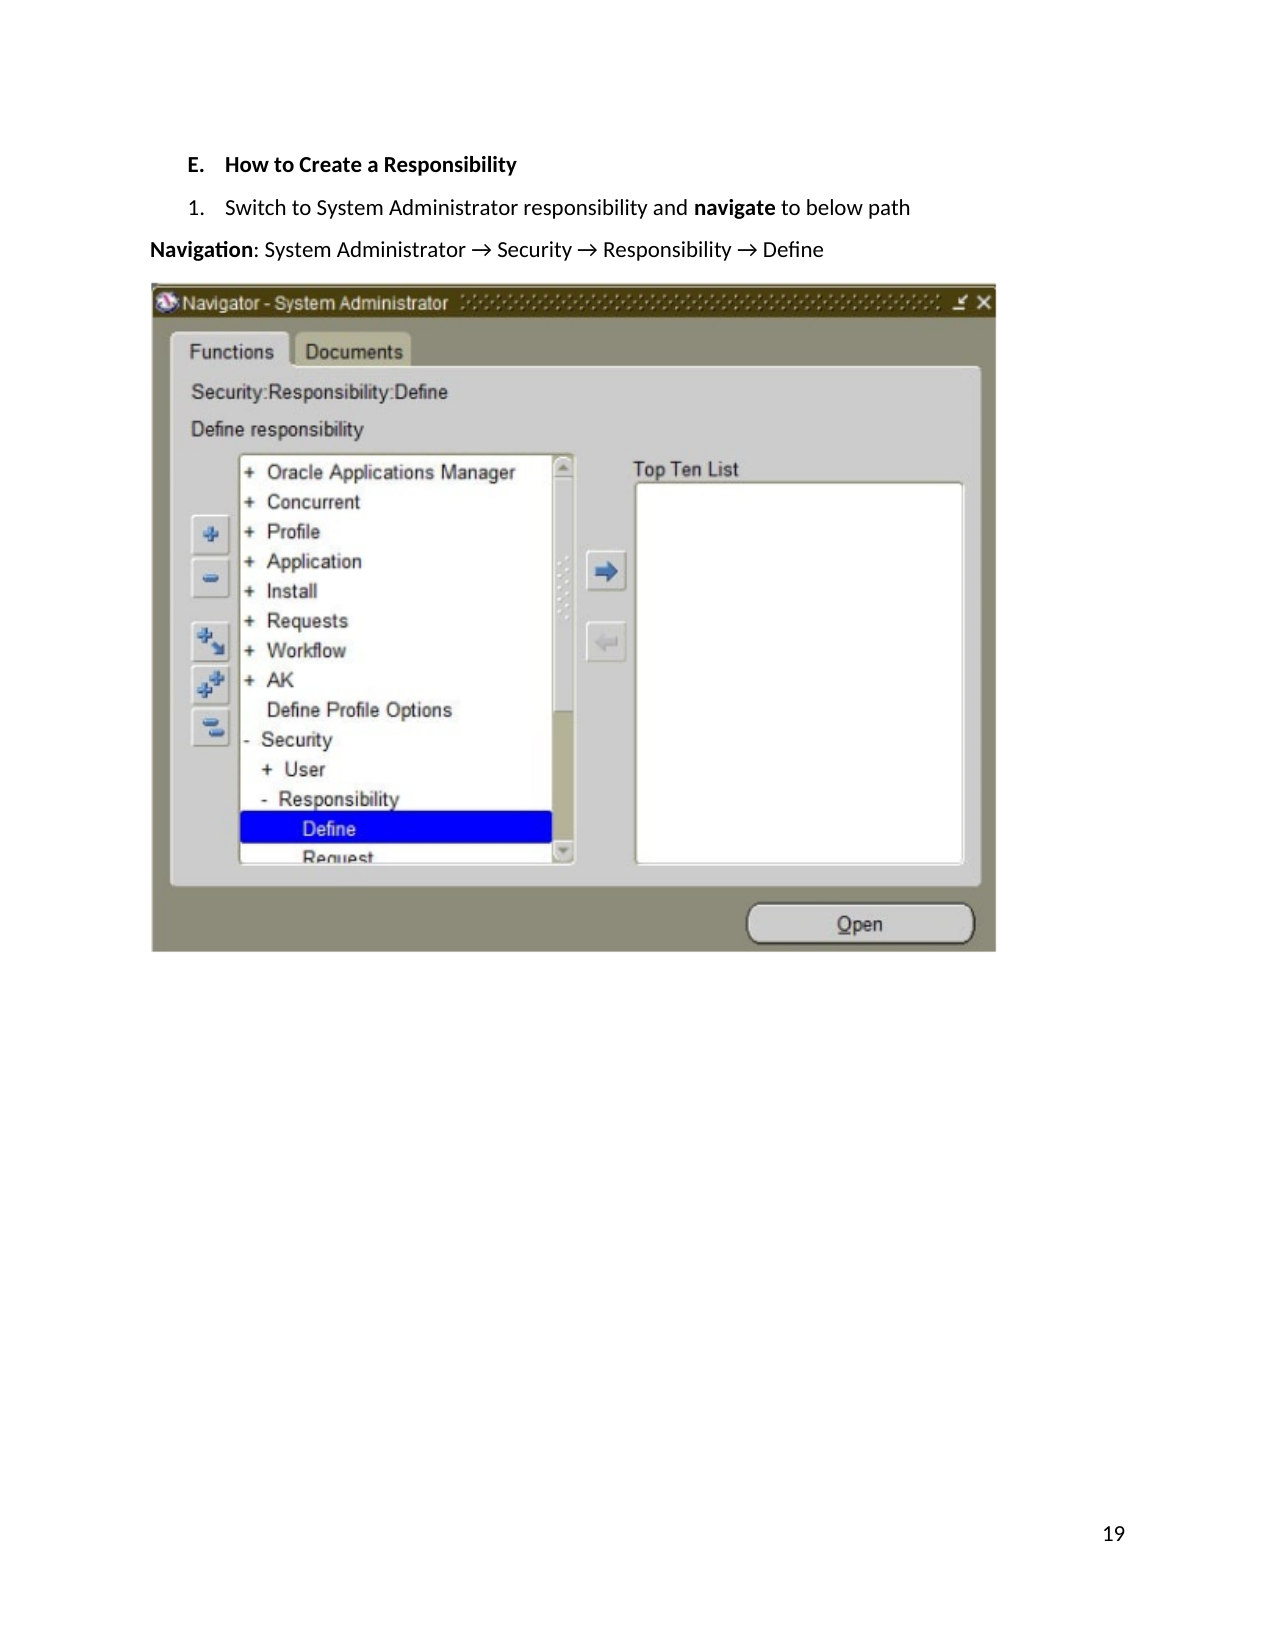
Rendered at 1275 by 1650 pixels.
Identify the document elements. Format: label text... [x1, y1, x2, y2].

list Switch to System Administrator responsibility and navigate to below path [187, 193, 1125, 221]
picture [150, 277, 1004, 963]
subtitle How to Create a Responsibility [187, 150, 1125, 178]
text Navigation: System Administrator → Security → Responsibility → Define [150, 235, 1125, 263]
